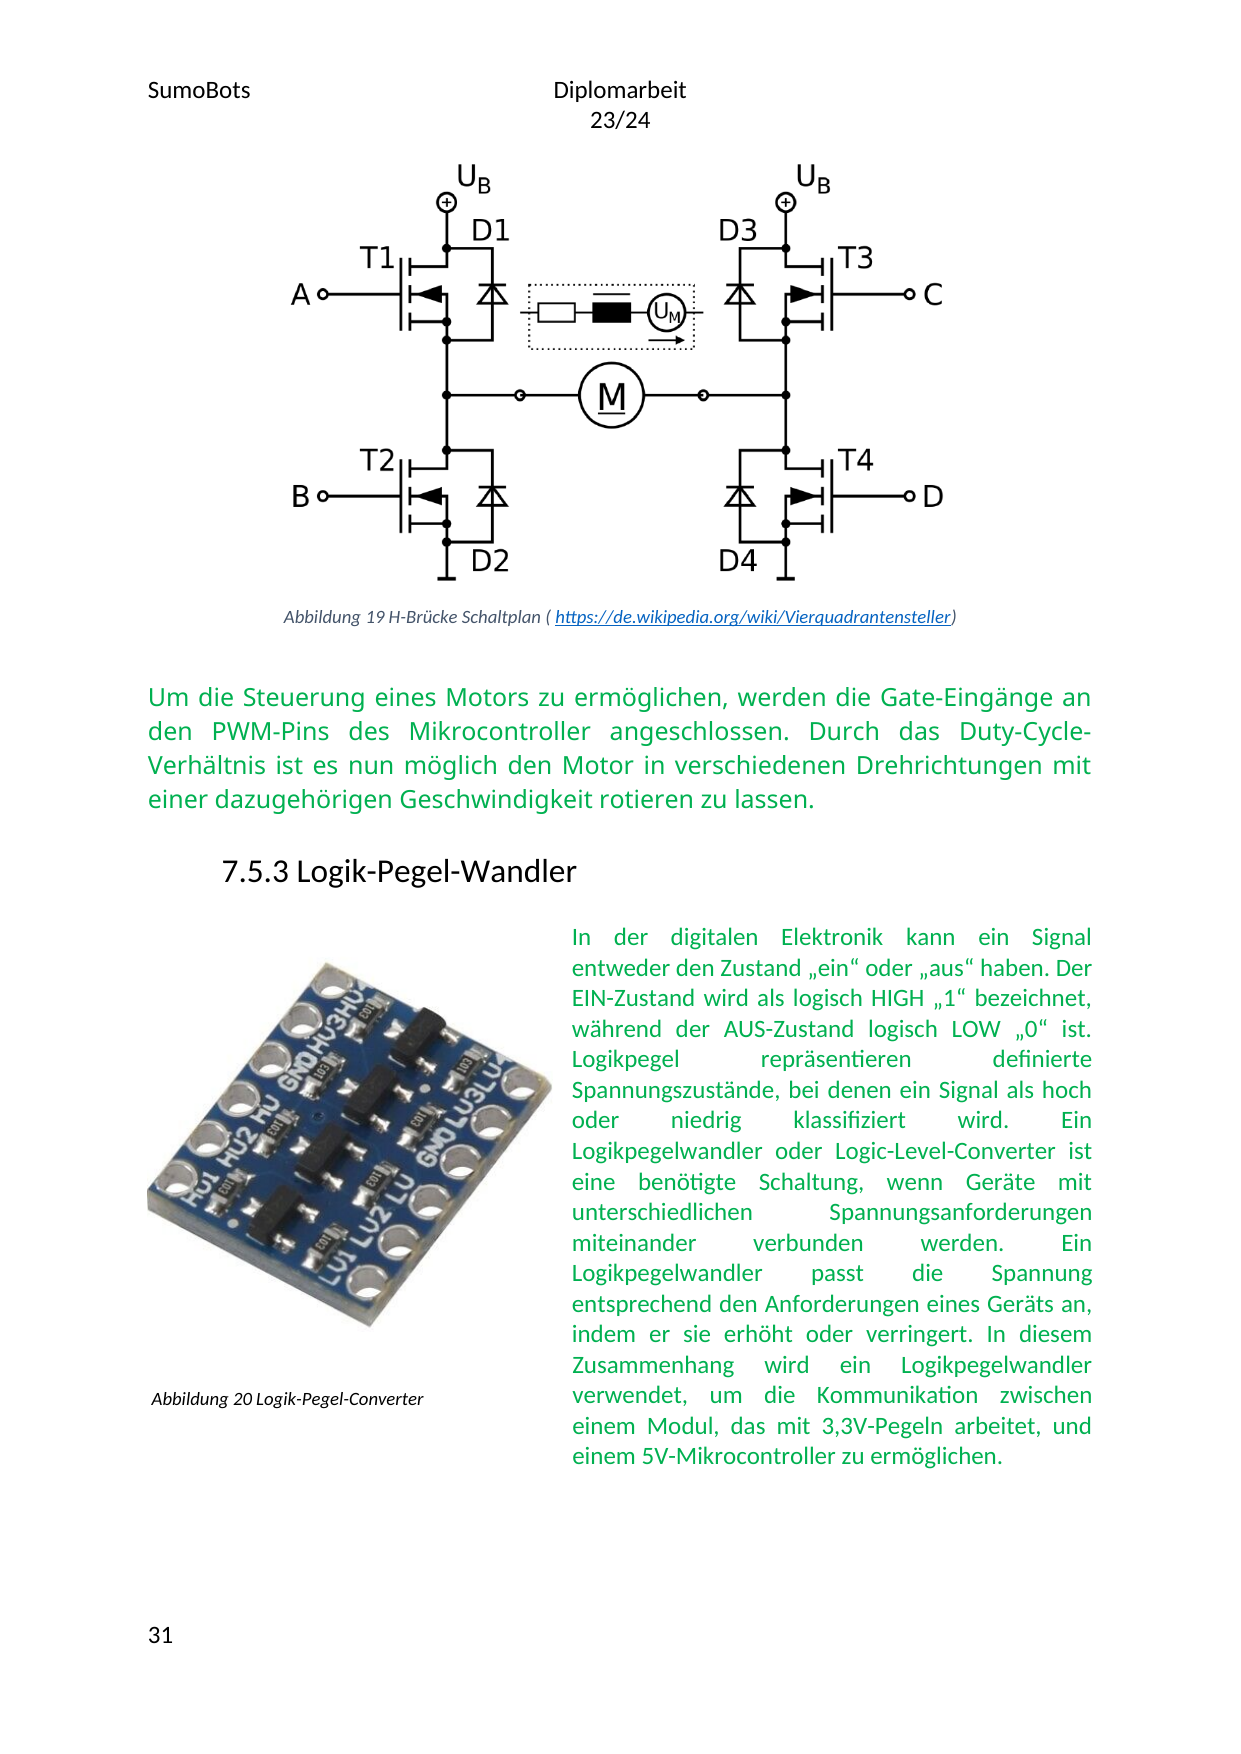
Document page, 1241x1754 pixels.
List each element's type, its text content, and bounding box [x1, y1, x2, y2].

text Abbildung 19 H-Brücke Schaltplan ( https://de.wikipedia.org/wiki/Vierquadrantensteller) [148, 605, 1093, 628]
text Um die Steuerung eines Motors zu ermöglichen, werden die Gate-Eingänge an den PWM-Pins des Mikrocontroller angeschlossen. Durch das Duty-Cycle-Verhältnis ist es nun möglich den Motor in verschiedenen Drehrichtungen mit einer dazugehörigen Geschwindigkeit rotieren zu lassen. [148, 679, 1093, 816]
picture [263, 147, 978, 606]
subtitle Logik-Pegel-Wandler [221, 850, 1093, 891]
picture [147, 942, 553, 1348]
